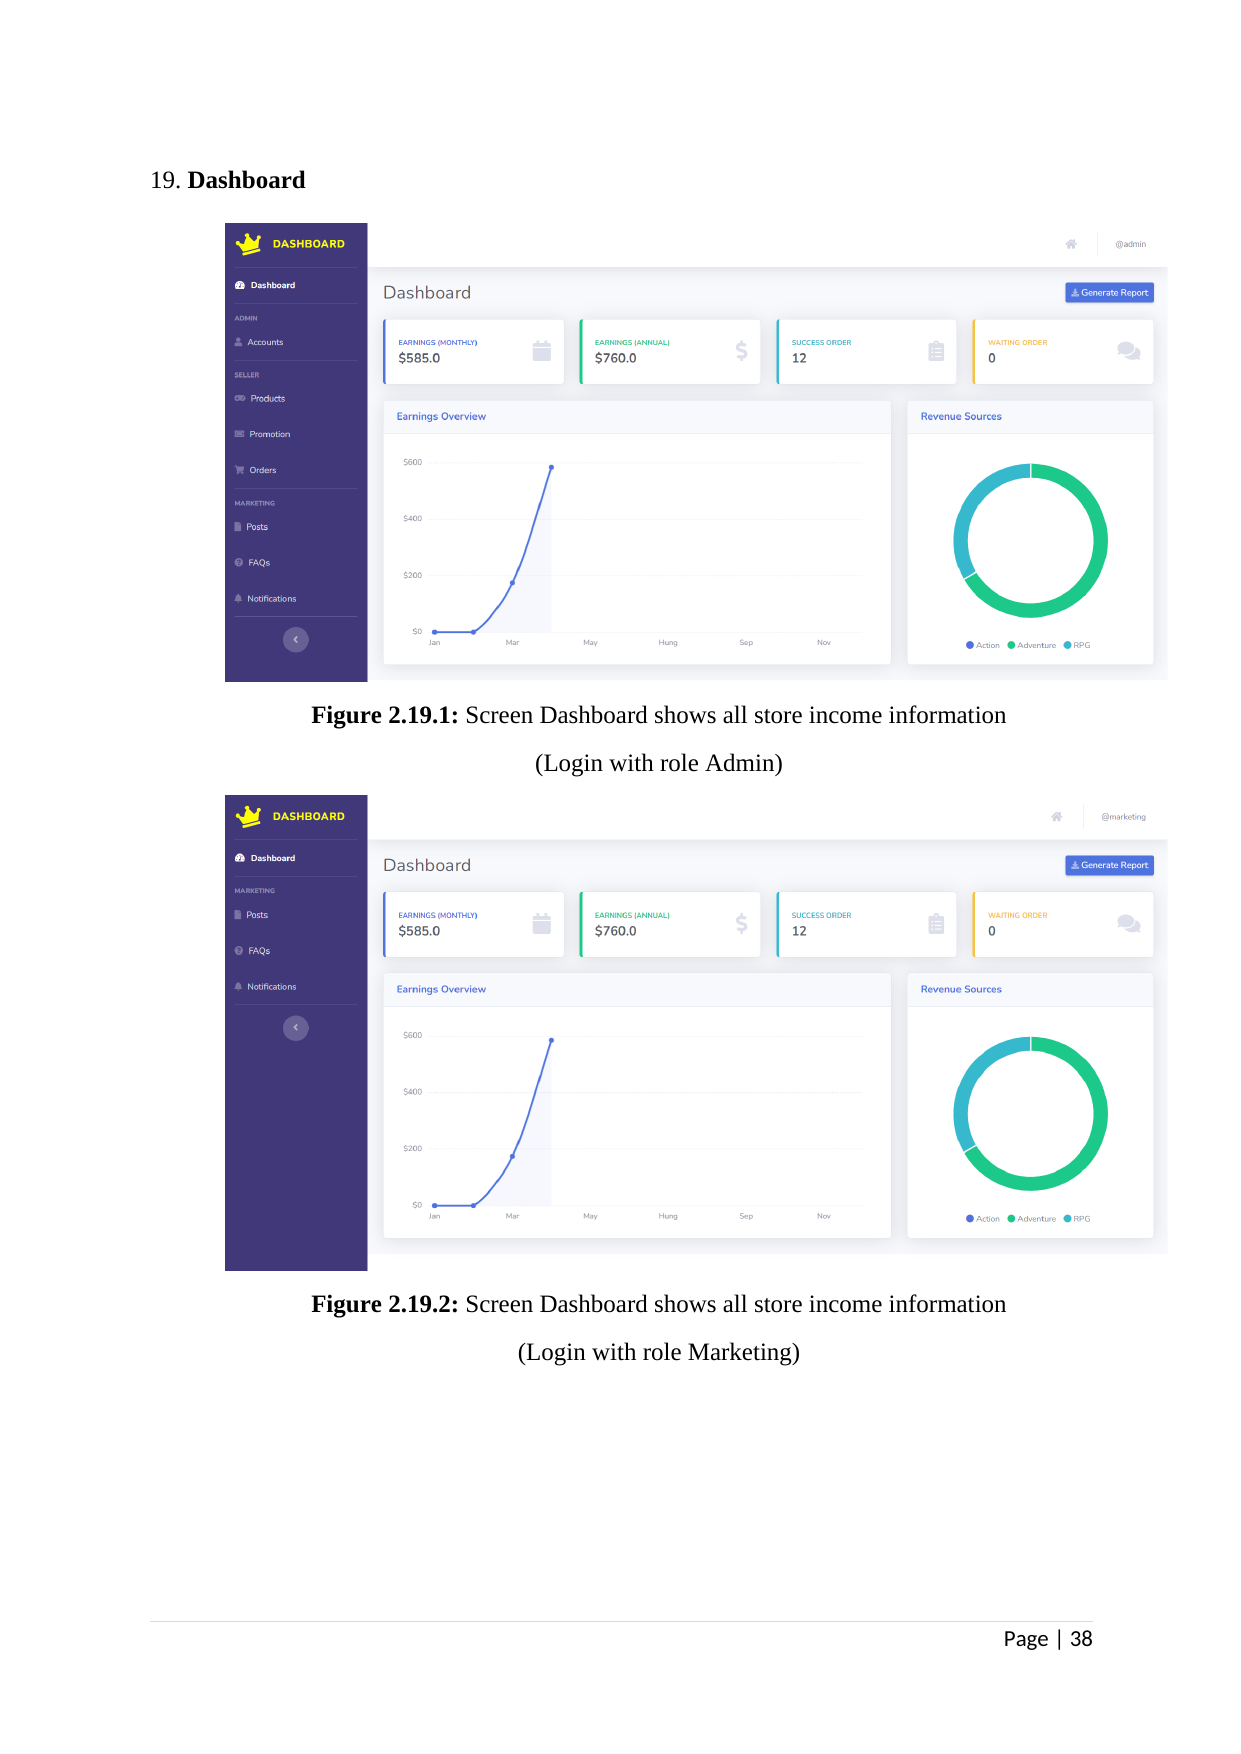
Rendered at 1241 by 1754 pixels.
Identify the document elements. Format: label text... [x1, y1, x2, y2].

picture [225, 795, 1168, 1271]
text Figure 2.19.1: Screen Dashboard shows all store income information [225, 700, 1093, 729]
text 19. Dashboard [150, 166, 1093, 194]
text (Login with role Admin) [225, 748, 1093, 777]
text Figure 2.19.2: Screen Dashboard shows all store income information [225, 1289, 1093, 1318]
text (Login with role Marketing) [225, 1337, 1093, 1366]
picture [225, 223, 1168, 682]
